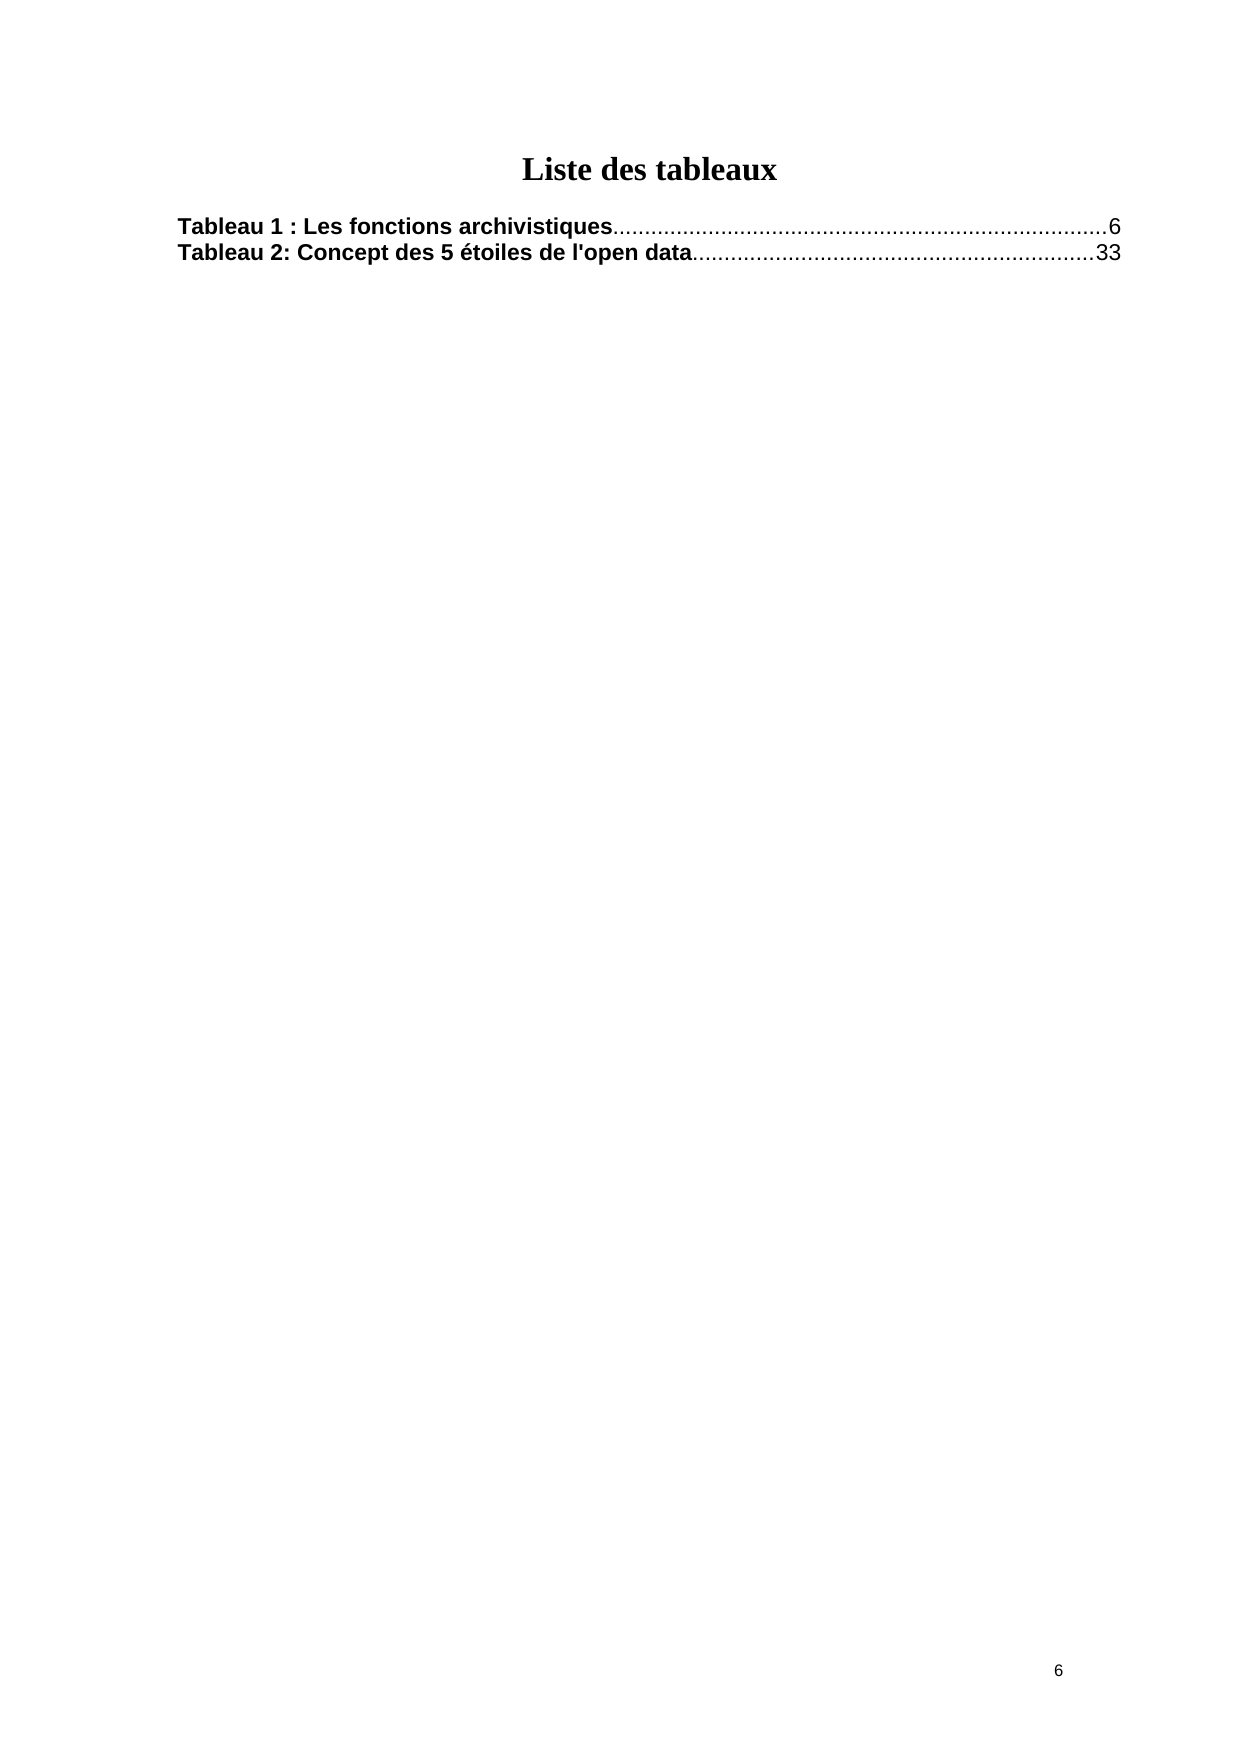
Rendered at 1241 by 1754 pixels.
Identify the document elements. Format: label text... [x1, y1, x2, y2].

text Tableau 1 : Les fonctions archivistiques 6 [177, 213, 1122, 239]
text Liste des tableaux [177, 149, 1122, 188]
text Tableau 2: Concept des 5 étoiles de l'open data 33 [177, 239, 1122, 265]
